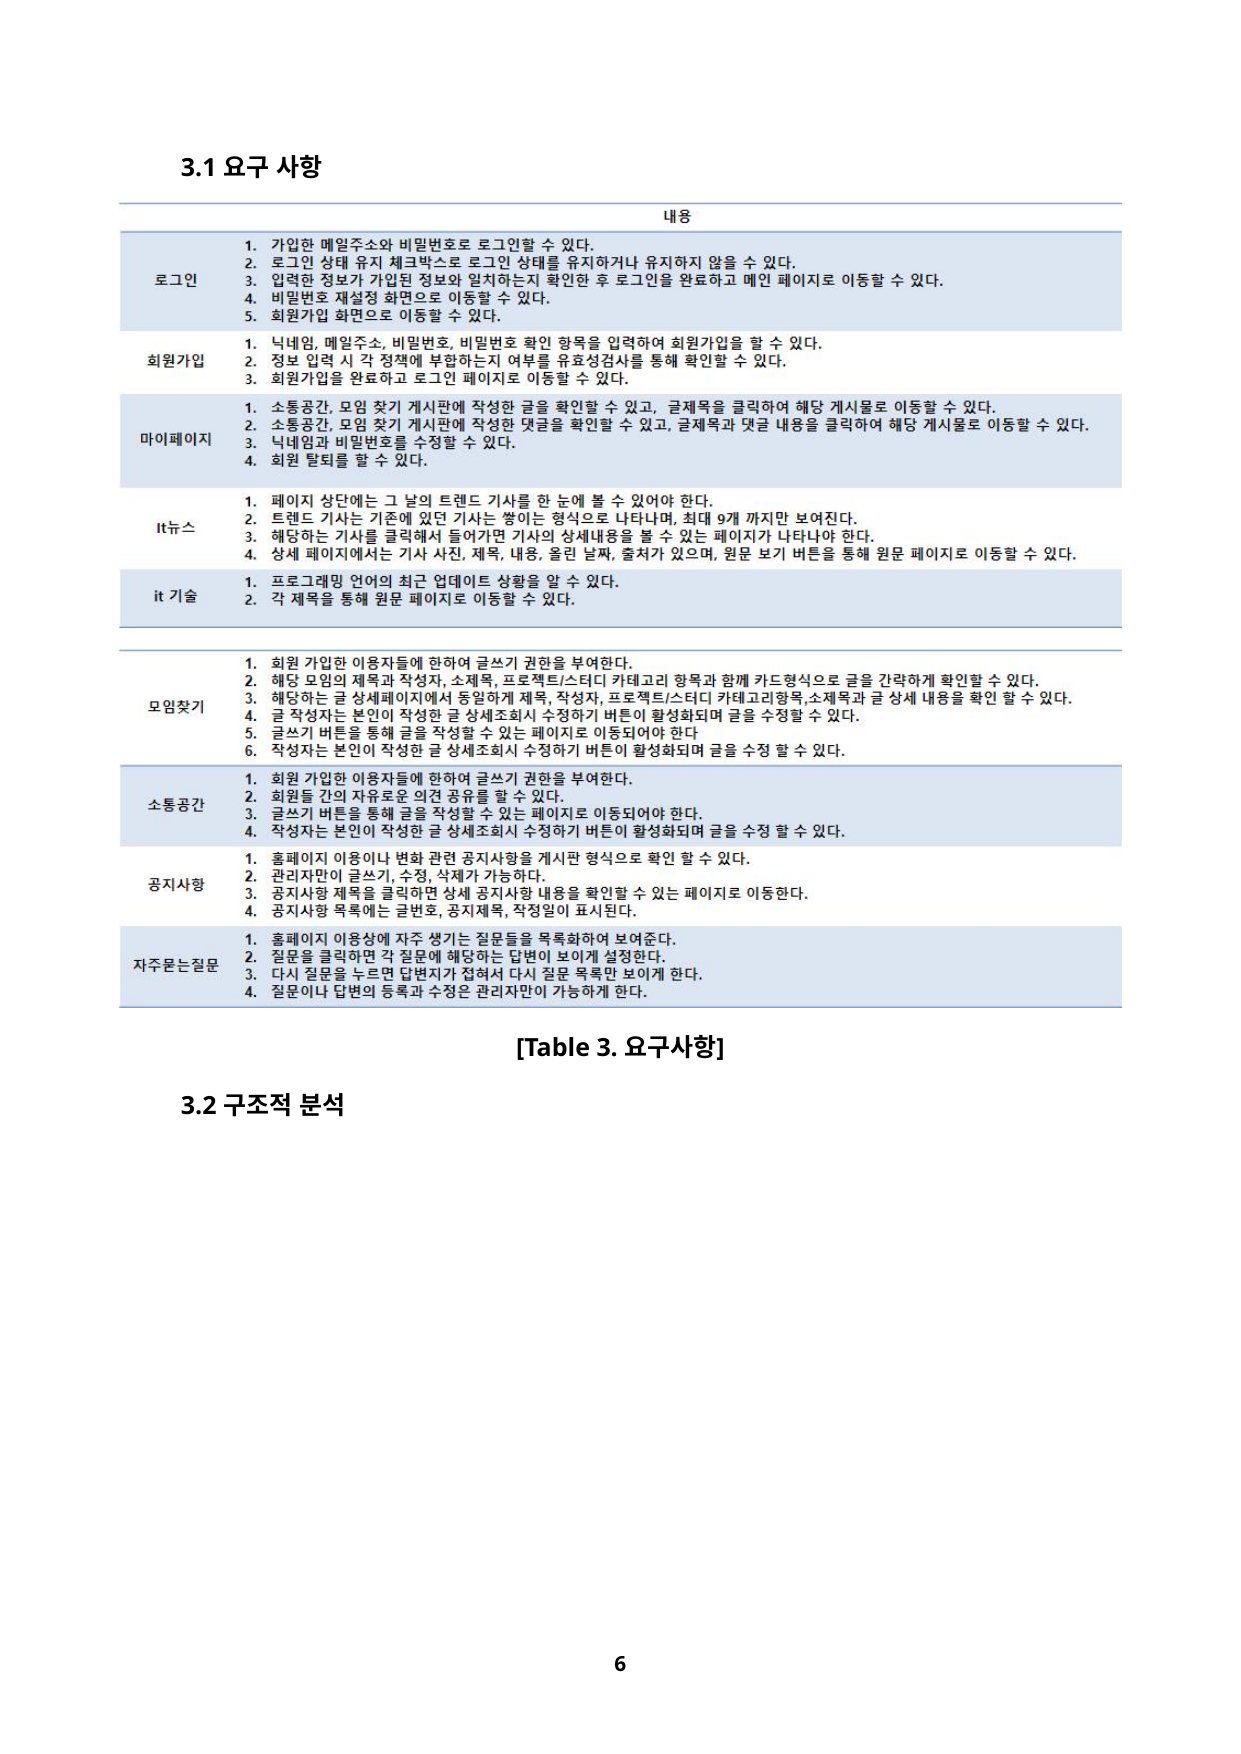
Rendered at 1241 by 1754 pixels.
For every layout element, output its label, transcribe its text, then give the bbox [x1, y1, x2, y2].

text 3.2 구조적 분석 [118, 1086, 1122, 1122]
text 3.1 요구 사항 [118, 148, 1122, 184]
picture [118, 202, 1123, 629]
text [Table 3. 요구사항] [110, 1026, 1130, 1064]
picture [118, 648, 1123, 1008]
